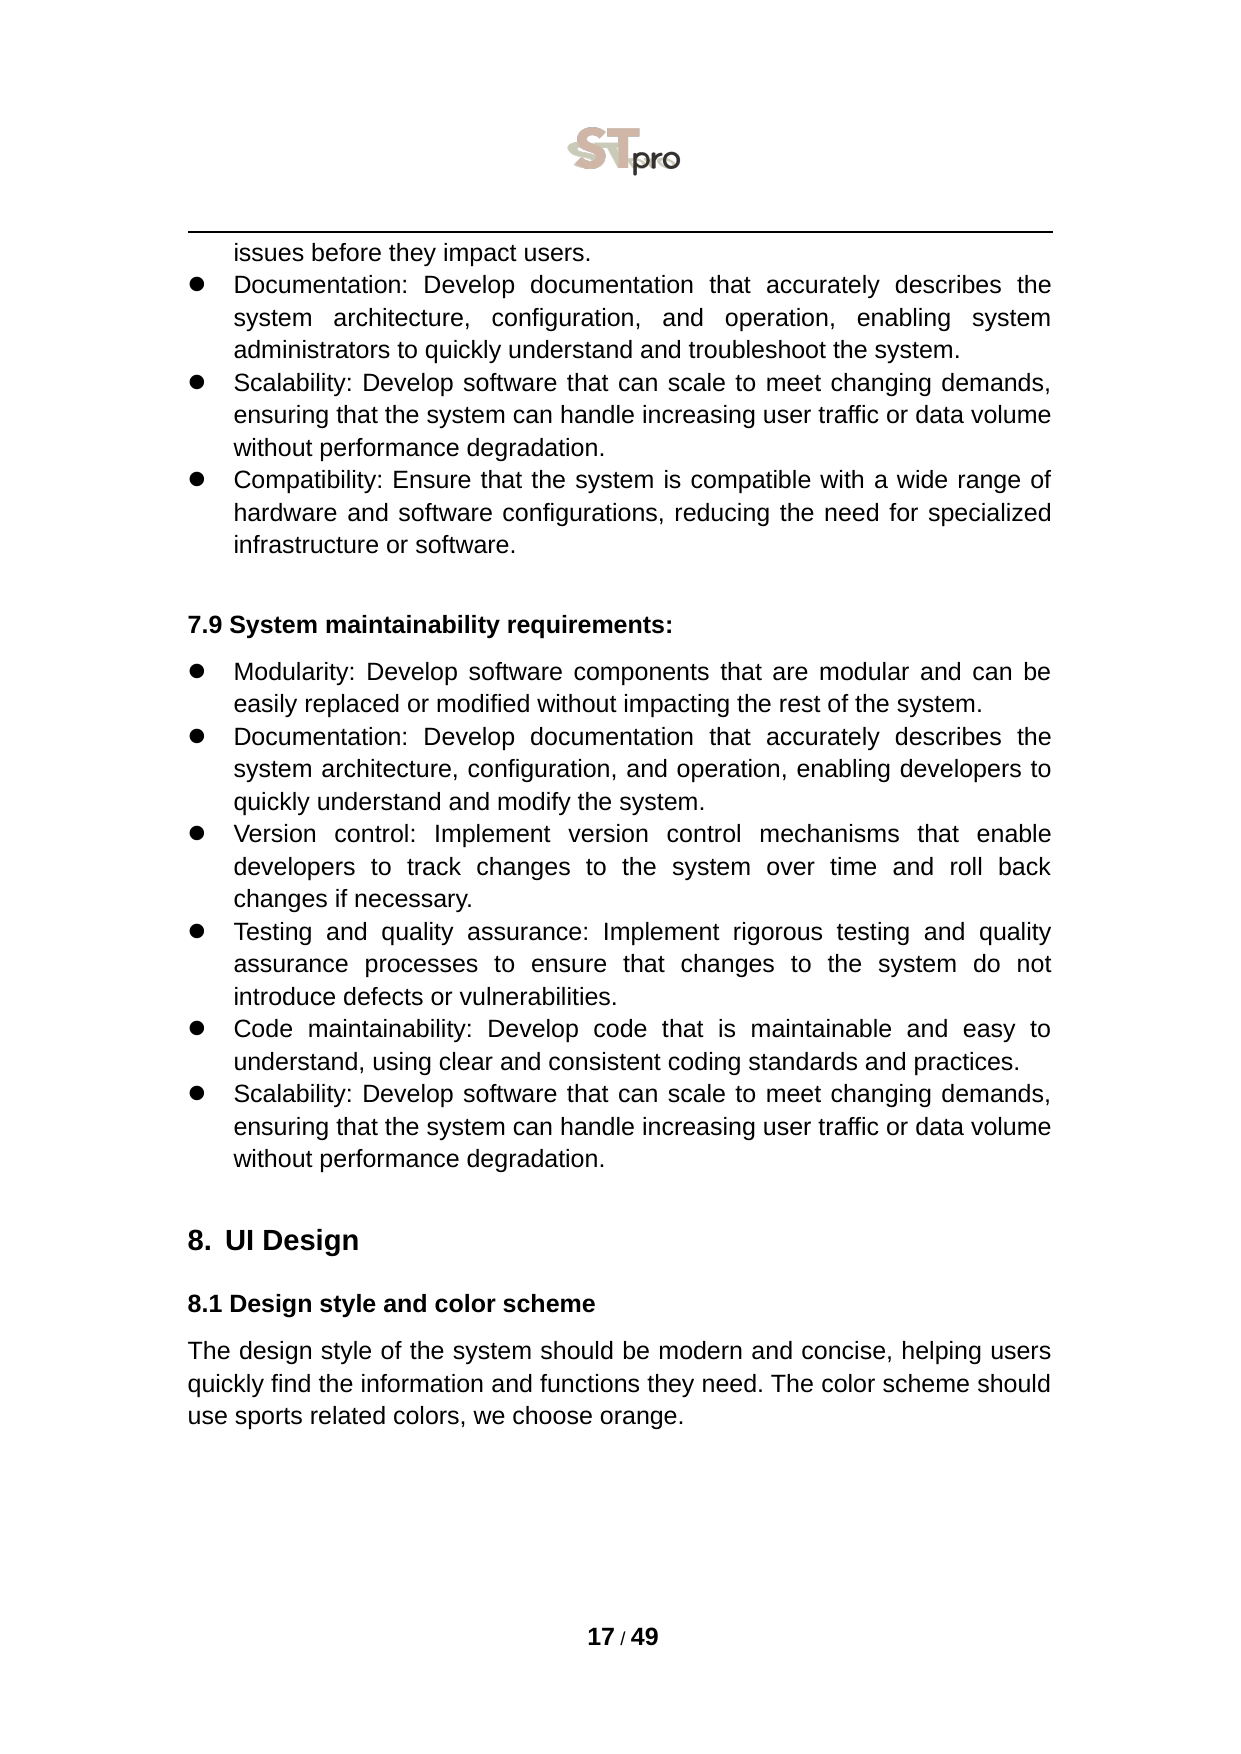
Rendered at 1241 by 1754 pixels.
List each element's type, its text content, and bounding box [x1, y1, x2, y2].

list Compatibility: Ensure that the system is compatible with a wide range of hardware and software configurations, reducing the need for specialized infrastructure or software. [187, 463, 1053, 561]
picture [549, 88, 691, 230]
text The design style of the system should be modern and concise, helping users quickly find the information and functions they need. The color scheme should use sports related colors, we choose orange. [187, 1334, 1053, 1432]
list Documentation: Develop documentation that accurately describes the system architecture, configuration, and operation, enabling system administrators to quickly understand and troubleshoot the system. [187, 268, 1053, 366]
subtitle UI Design [187, 1208, 1053, 1273]
list Scalability: Develop software that can scale to meet changing demands, ensuring that the system can handle increasing user traffic or data volume without performance degradation. [187, 366, 1053, 463]
subtitle 8.1 Design style and color scheme [187, 1287, 1053, 1320]
list Code maintainability: Develop code that is maintainable and easy to understand, using clear and consistent coding standards and practices. [187, 1013, 1053, 1078]
list Modularity: Develop software components that are modular and can be easily replaced or modified without impacting the rest of the system. [187, 655, 1053, 720]
list Testing and quality assurance: Implement rigorous testing and quality assurance processes to ensure that changes to the system do not introduce defects or vulnerabilities. [187, 915, 1053, 1013]
list Documentation: Develop documentation that accurately describes the system architecture, configuration, and operation, enabling developers to quickly understand and modify the system. [187, 720, 1053, 818]
list Version control: Implement version control mechanisms that enable developers to track changes to the system over time and roll back changes if necessary. [187, 818, 1053, 915]
list Scalability: Develop software that can scale to meet changing demands, ensuring that the system can handle increasing user traffic or data volume without performance degradation. [187, 1078, 1053, 1175]
subtitle 7.9 System maintainability requirements: [187, 608, 1053, 641]
